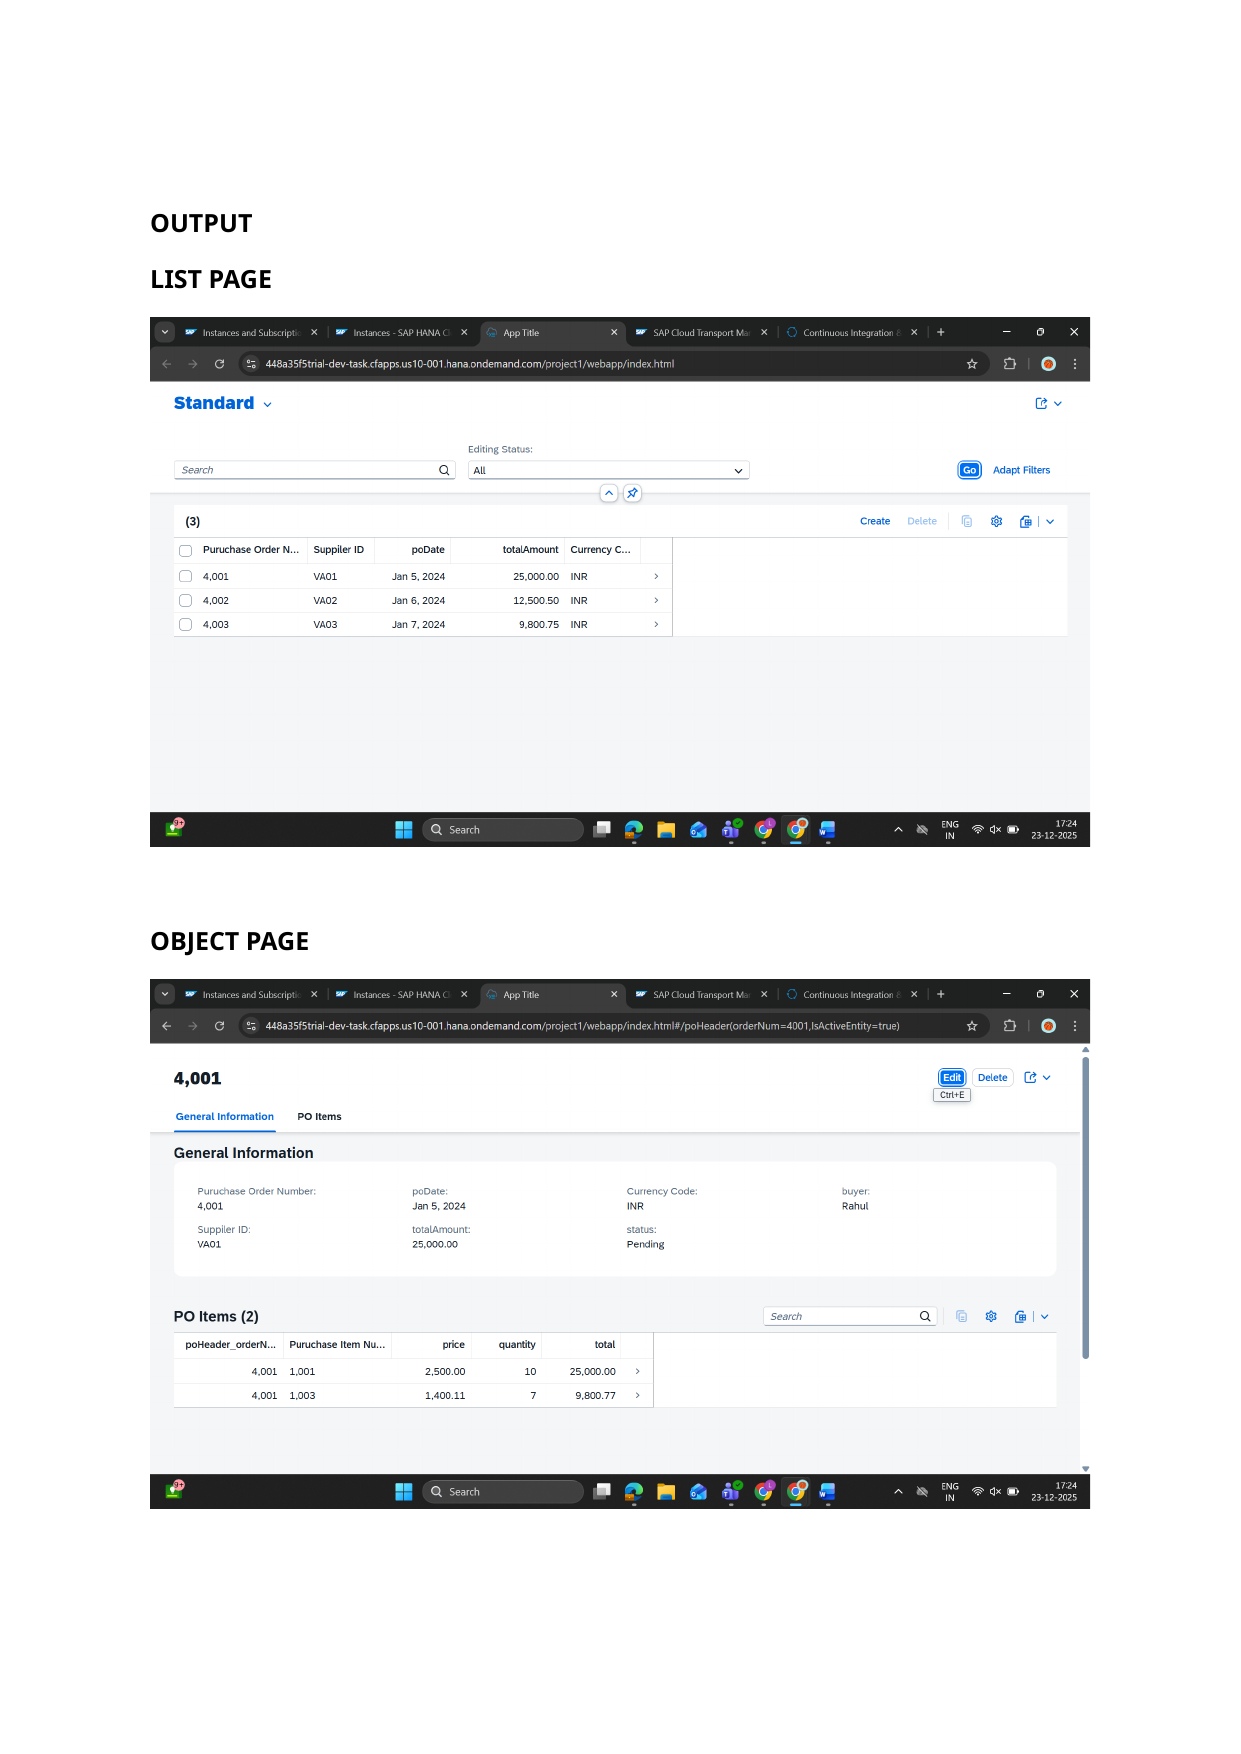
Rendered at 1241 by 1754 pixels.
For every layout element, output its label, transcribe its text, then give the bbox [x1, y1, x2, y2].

text OUTPUT [150, 206, 1090, 240]
picture [150, 317, 1091, 847]
text OBJECT PAGE [150, 924, 1090, 958]
text LIST PAGE [150, 262, 1090, 296]
picture [150, 979, 1091, 1509]
